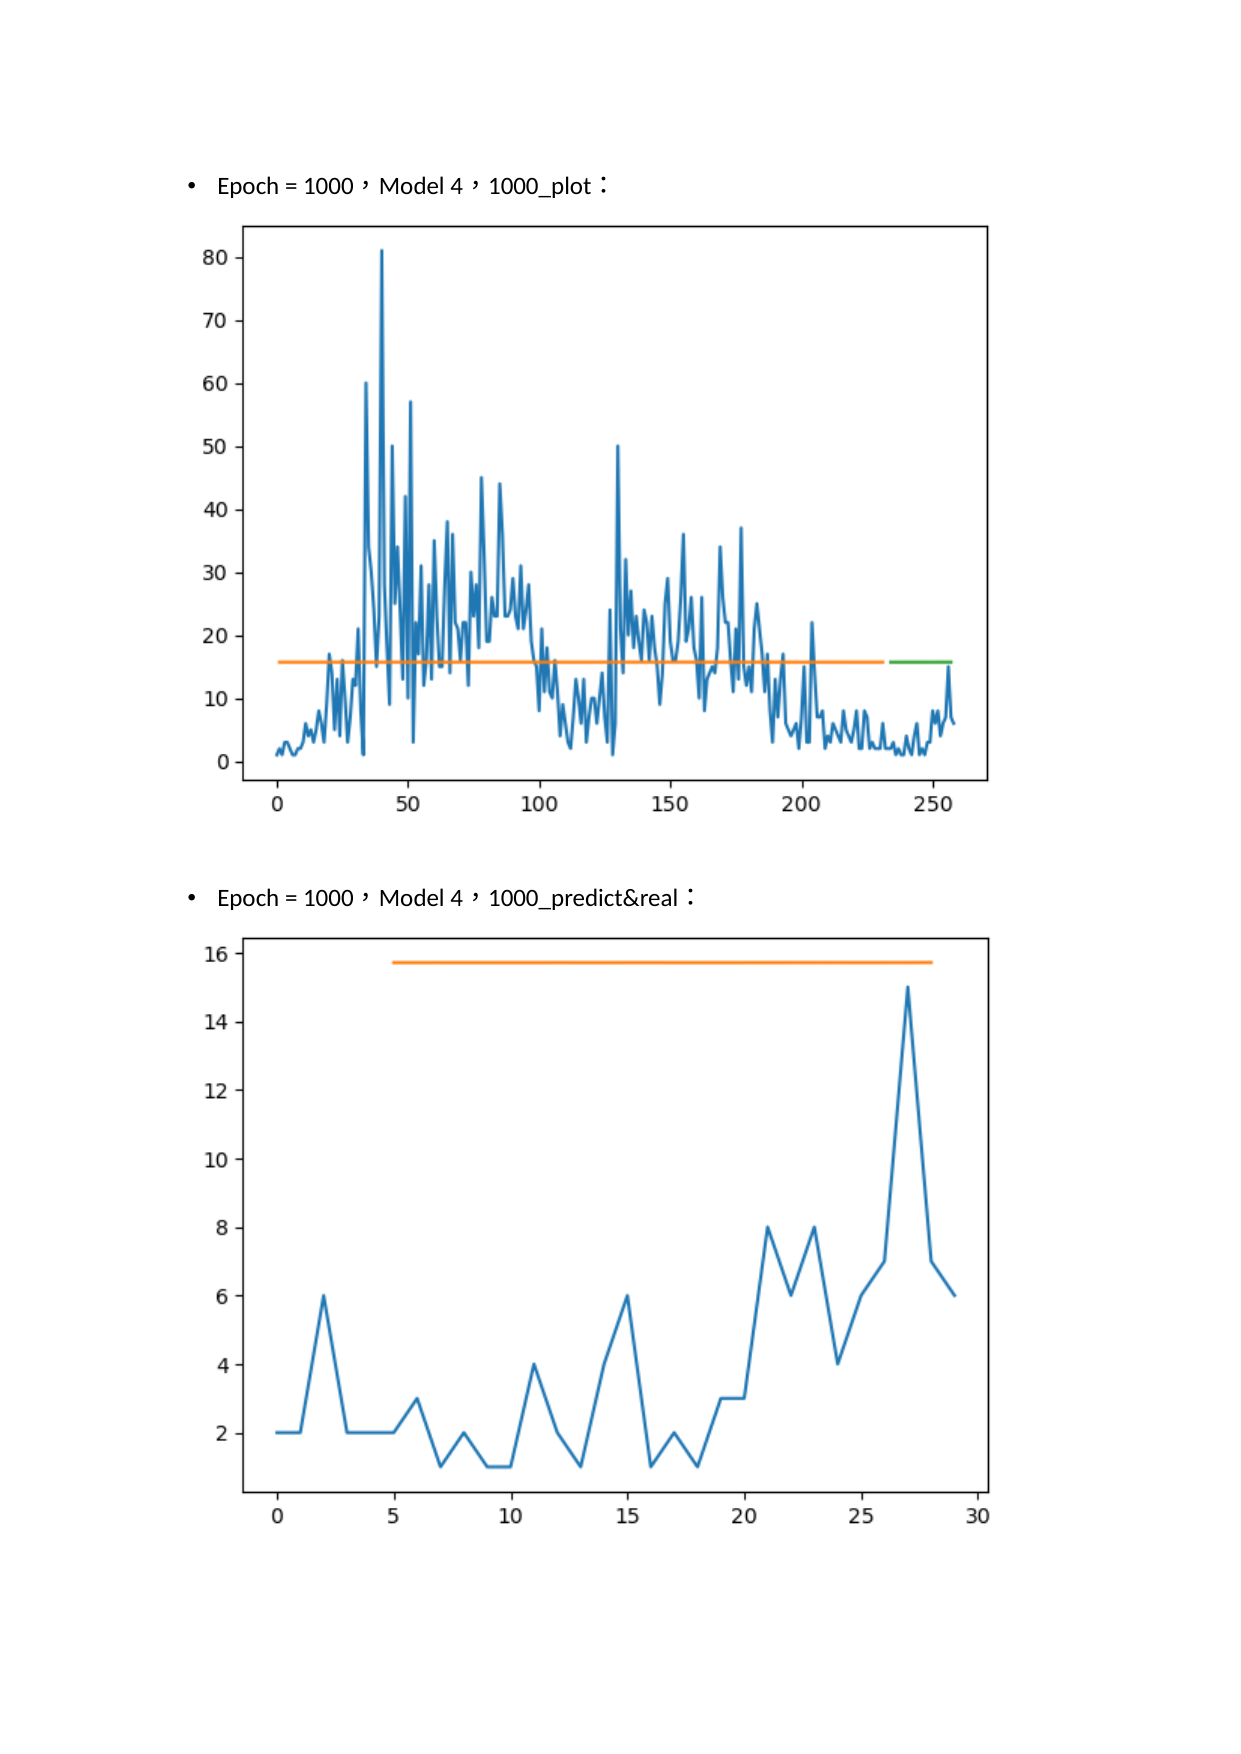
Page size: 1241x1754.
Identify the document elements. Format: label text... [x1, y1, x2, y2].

picture [187, 923, 1005, 1543]
list Epoch = 1000，Model 4，1000_plot： [187, 164, 1053, 202]
picture [187, 211, 1002, 831]
list Epoch = 1000，Model 4，1000_predict&real： [187, 877, 1053, 914]
